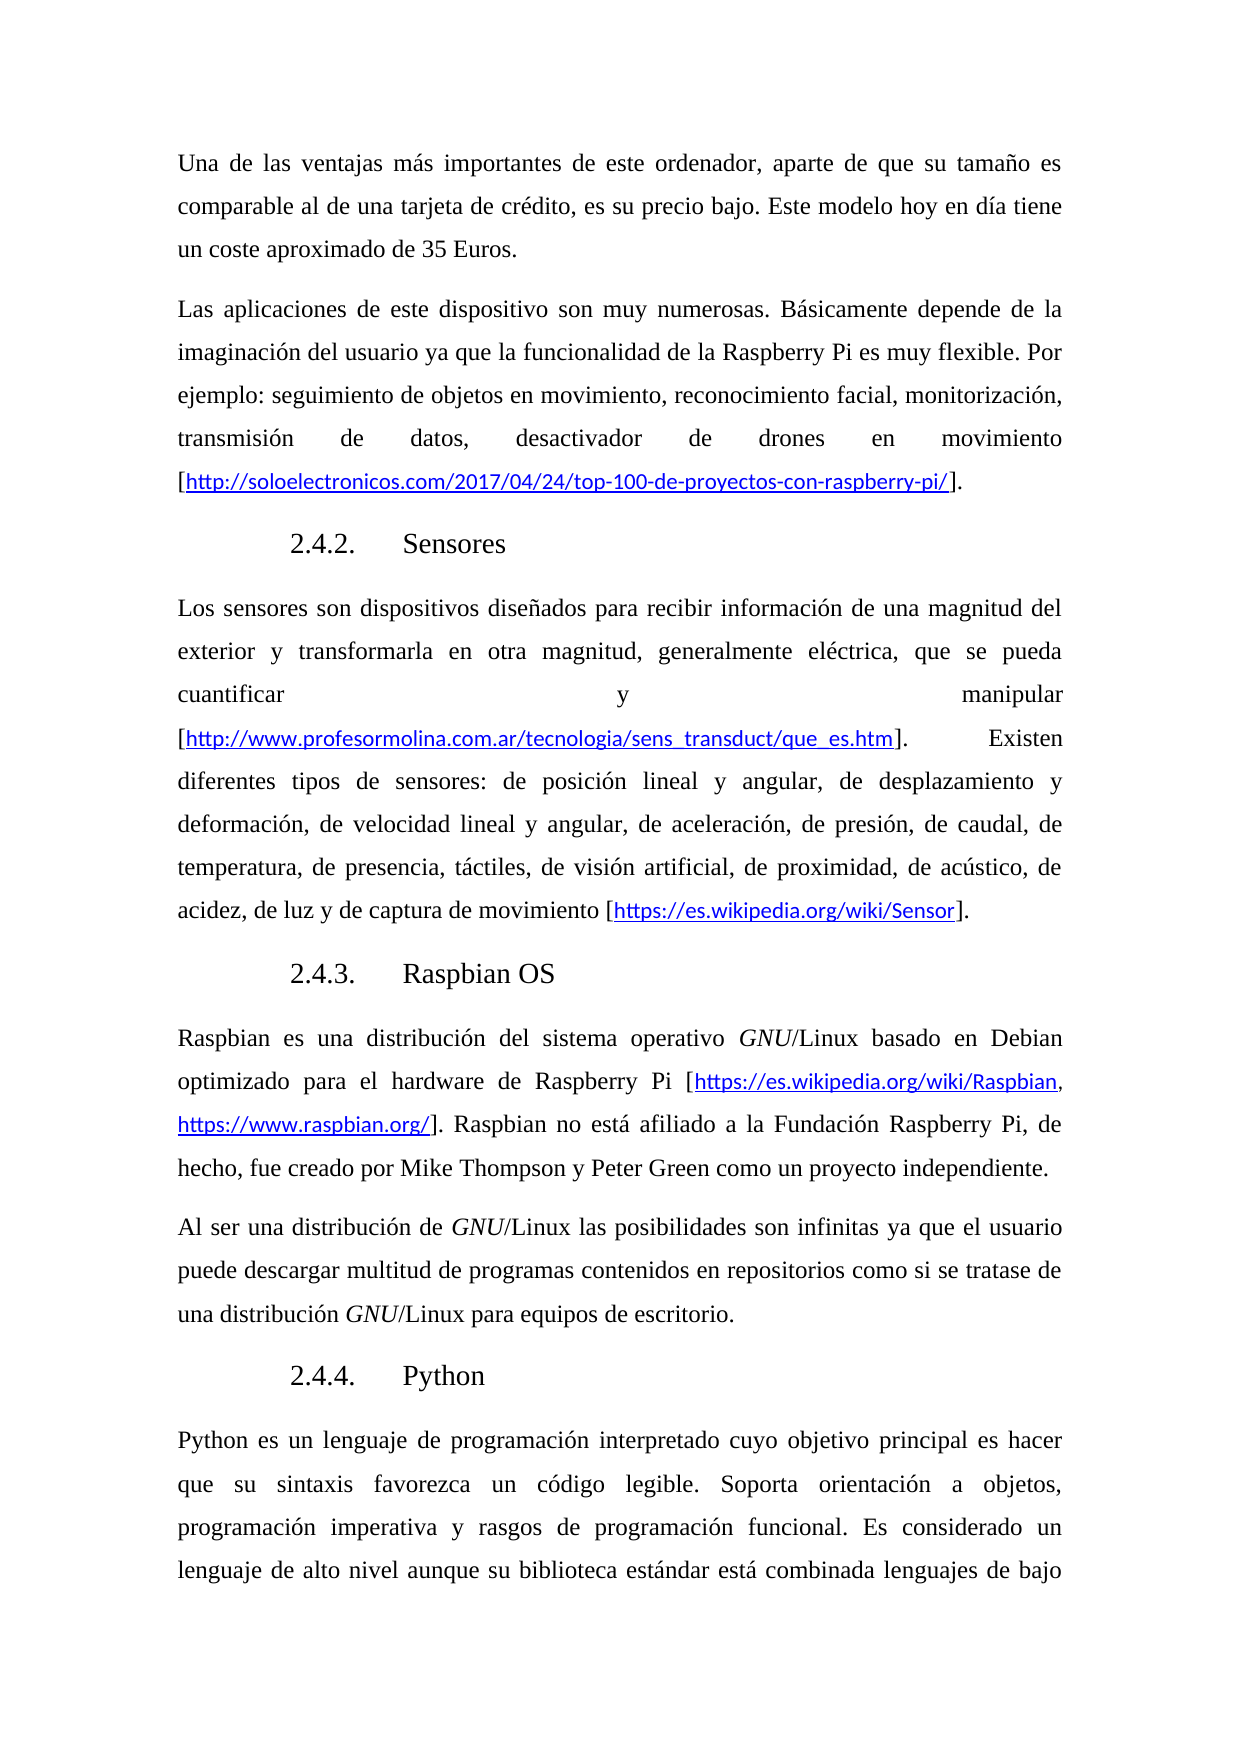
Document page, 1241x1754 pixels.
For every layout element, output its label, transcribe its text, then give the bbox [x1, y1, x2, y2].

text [177, 1426, 1063, 1584]
list Python [290, 1358, 1063, 1392]
text Los sensores son dispositivos diseñados para recibir información de una magnitud del exterior y transformarla en otra magnitud, generalmente eléctrica, que se pueda cuantificar y manipular [http://www.profesormolina.com.ar/tecnologia/sens_transduct/que_es.htm]. Existen diferentes tipos de sensores: de posición lineal y angular, de desplazamiento y deformación, de velocidad lineal y angular, de aceleración, de presión, de caudal, de temperatura, de presencia, táctiles, de visión artificial, de proximidad, de acústico, de acidez, de luz y de captura de movimiento [https://es.wikipedia.org/wiki/Sensor]. [177, 593, 1063, 924]
text Las aplicaciones de este dispositivo son muy numerosas. Básicamente depende de la imaginación del usuario ya que la funcionalidad de la Raspberry Pi es muy flexible. Por ejemplo: seguimiento de objetos en movimiento, reconocimiento facial, monitorización, transmisión de datos, desactivador de drones en movimiento [http://soloelectronicos.com/2017/04/24/top-100-de-proyectos-con-raspberry-pi/]. [177, 294, 1063, 495]
list Sensores [290, 526, 1063, 560]
text Una de las ventajas más importantes de este ordenador, aparte de que su tamaño es comparable al de una tarjeta de crédito, es su precio bajo. Este modelo hoy en día tiene un coste aproximado de 35 Euros. [177, 148, 1063, 263]
list Raspbian OS [290, 956, 1063, 989]
text Raspbian es una distribución del sistema operativo GNU/Linux basado en Debian optimizado para el hardware de Raspberry Pi [https://es.wikipedia.org/wiki/Raspbian, https://www.raspbian.org/]. Raspbian no está afiliado a la Fundación Raspberry Pi, de hecho, fue creado por Mike Thompson y Peter Green como un proyecto independiente. [177, 1023, 1063, 1181]
text Al ser una distribución de GNU/Linux las posibilidades son infinitas ya que el usuario puede descargar multitud de programas contenidos en repositorios como si se tratase de una distribución GNU/Linux para equipos de escritorio. [177, 1212, 1063, 1327]
